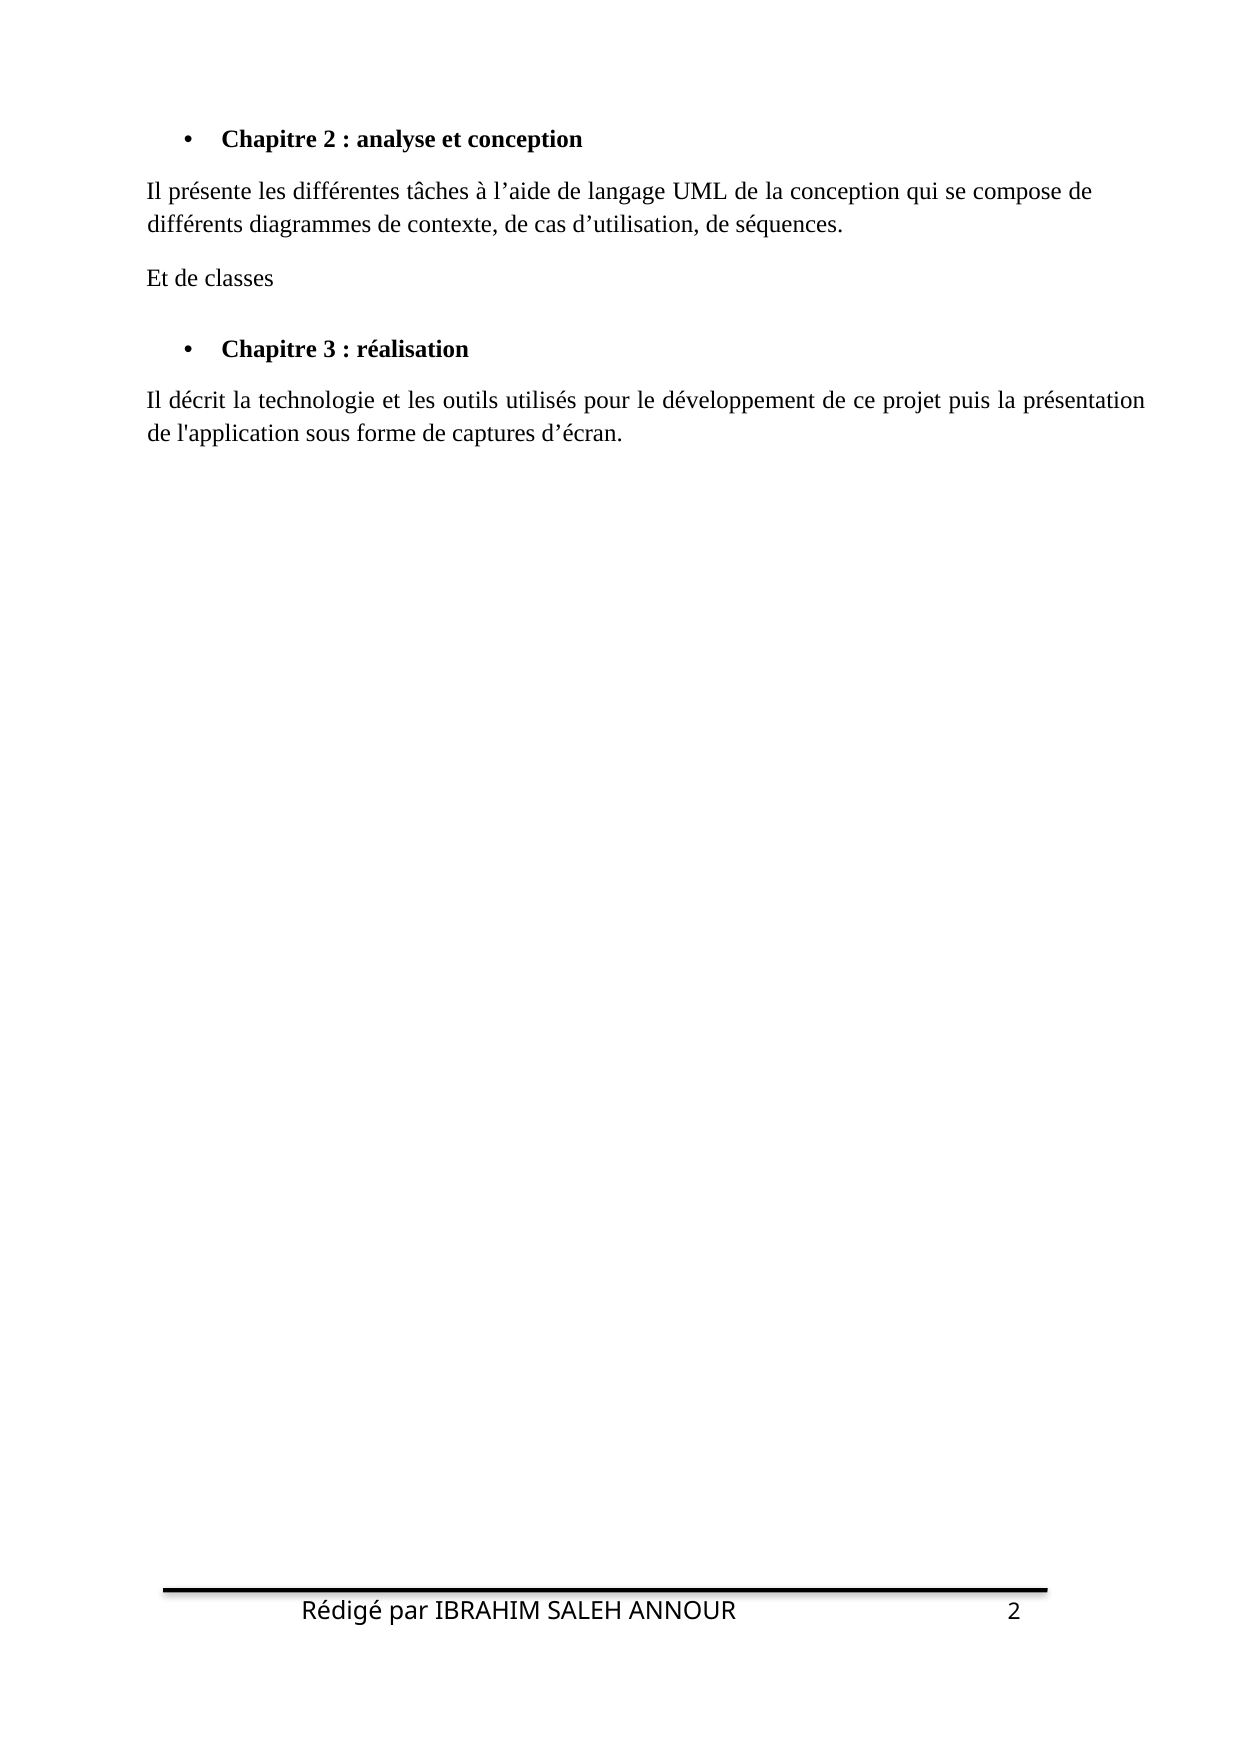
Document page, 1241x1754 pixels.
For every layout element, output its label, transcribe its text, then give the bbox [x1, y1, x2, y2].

text Il présente les différentes tâches à l’aide de langage UML de la conception qui se compose de différents diagrammes de contexte, de cas d’utilisation, de séquences. [146, 176, 1093, 237]
text Il décrit la technologie et les outils utilisés pour le développement de ce projet puis la présentation de l'application sous forme de captures d’écran. [146, 385, 1147, 447]
list Chapitre 2 : analyse et conception [183, 124, 1200, 153]
list Chapitre 3 : réalisation [183, 334, 1200, 363]
text Et de classes [146, 263, 1191, 291]
